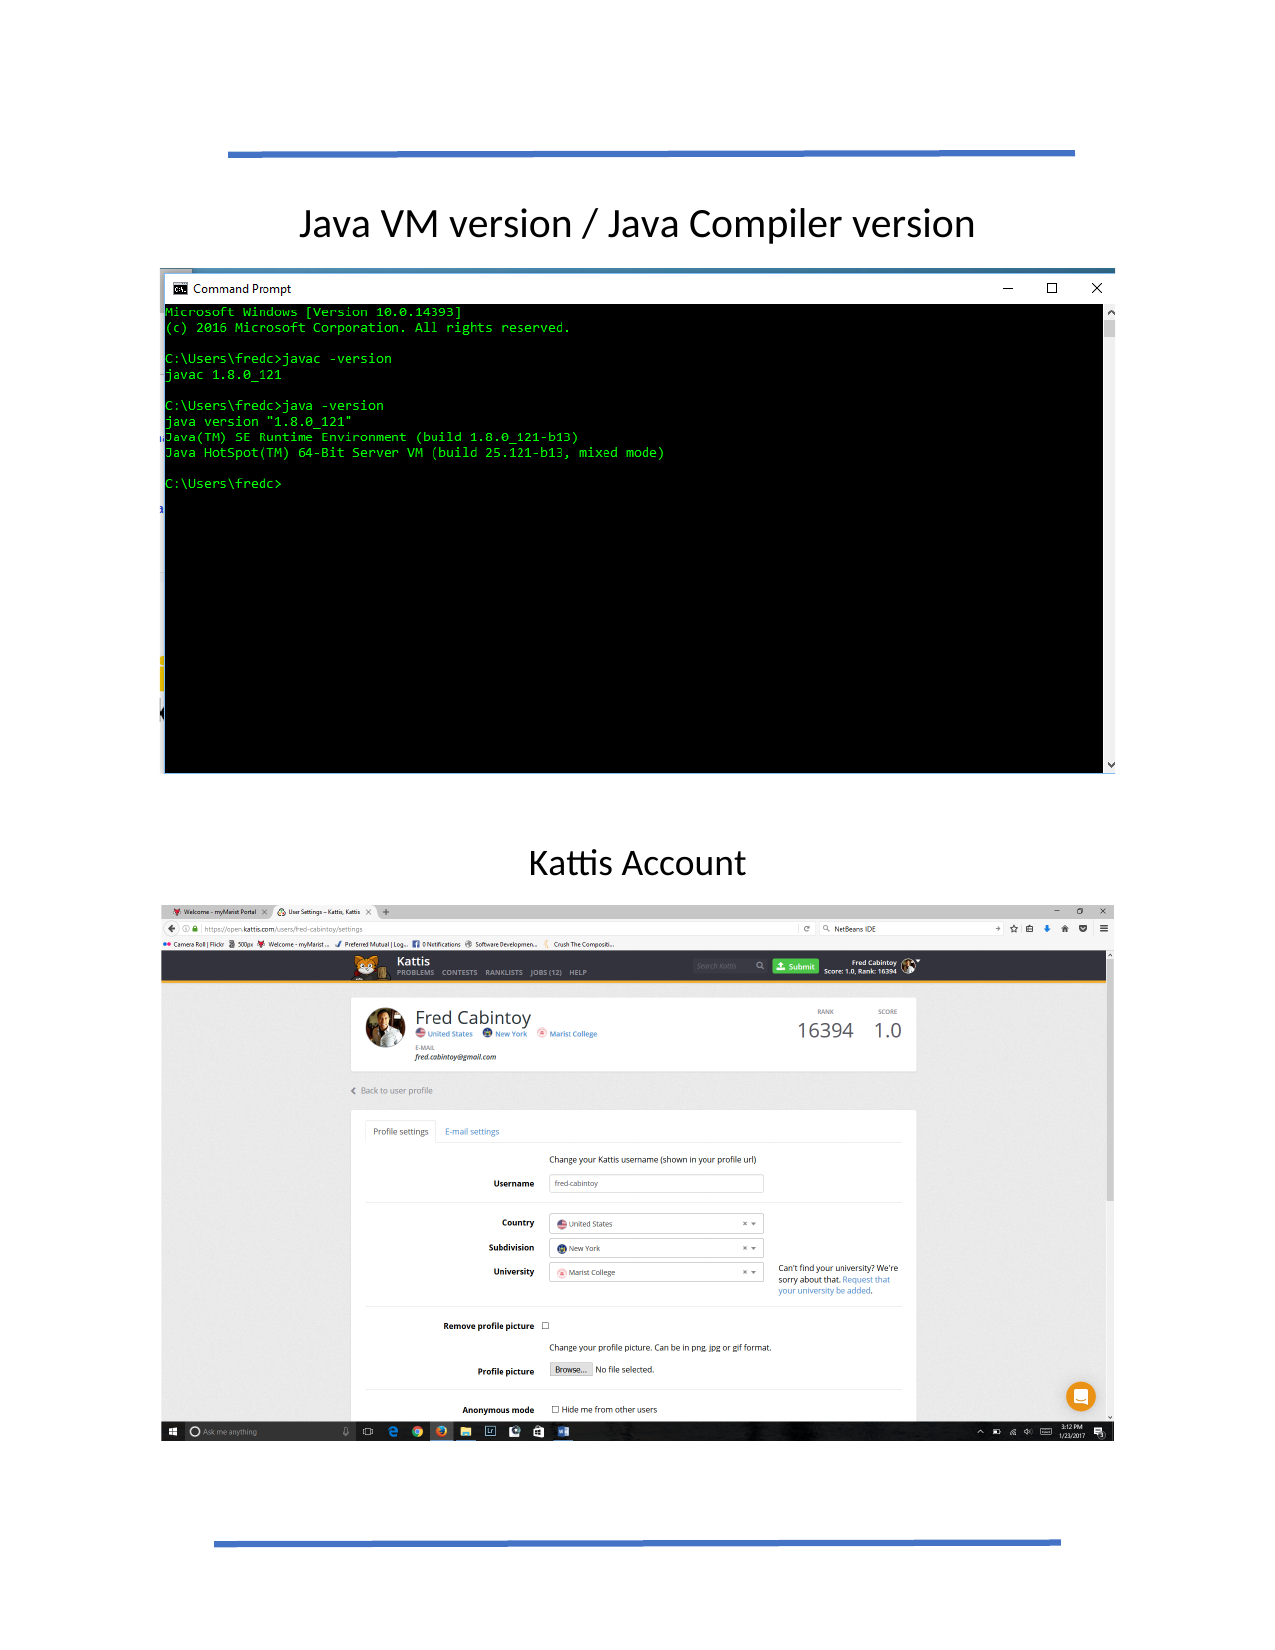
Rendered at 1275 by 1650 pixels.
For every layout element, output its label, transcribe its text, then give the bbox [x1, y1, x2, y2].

text Kattis Account [150, 839, 1125, 885]
text Java VM version / Java Compiler version [150, 197, 1125, 248]
picture [159, 268, 1116, 774]
picture [161, 905, 1114, 1441]
